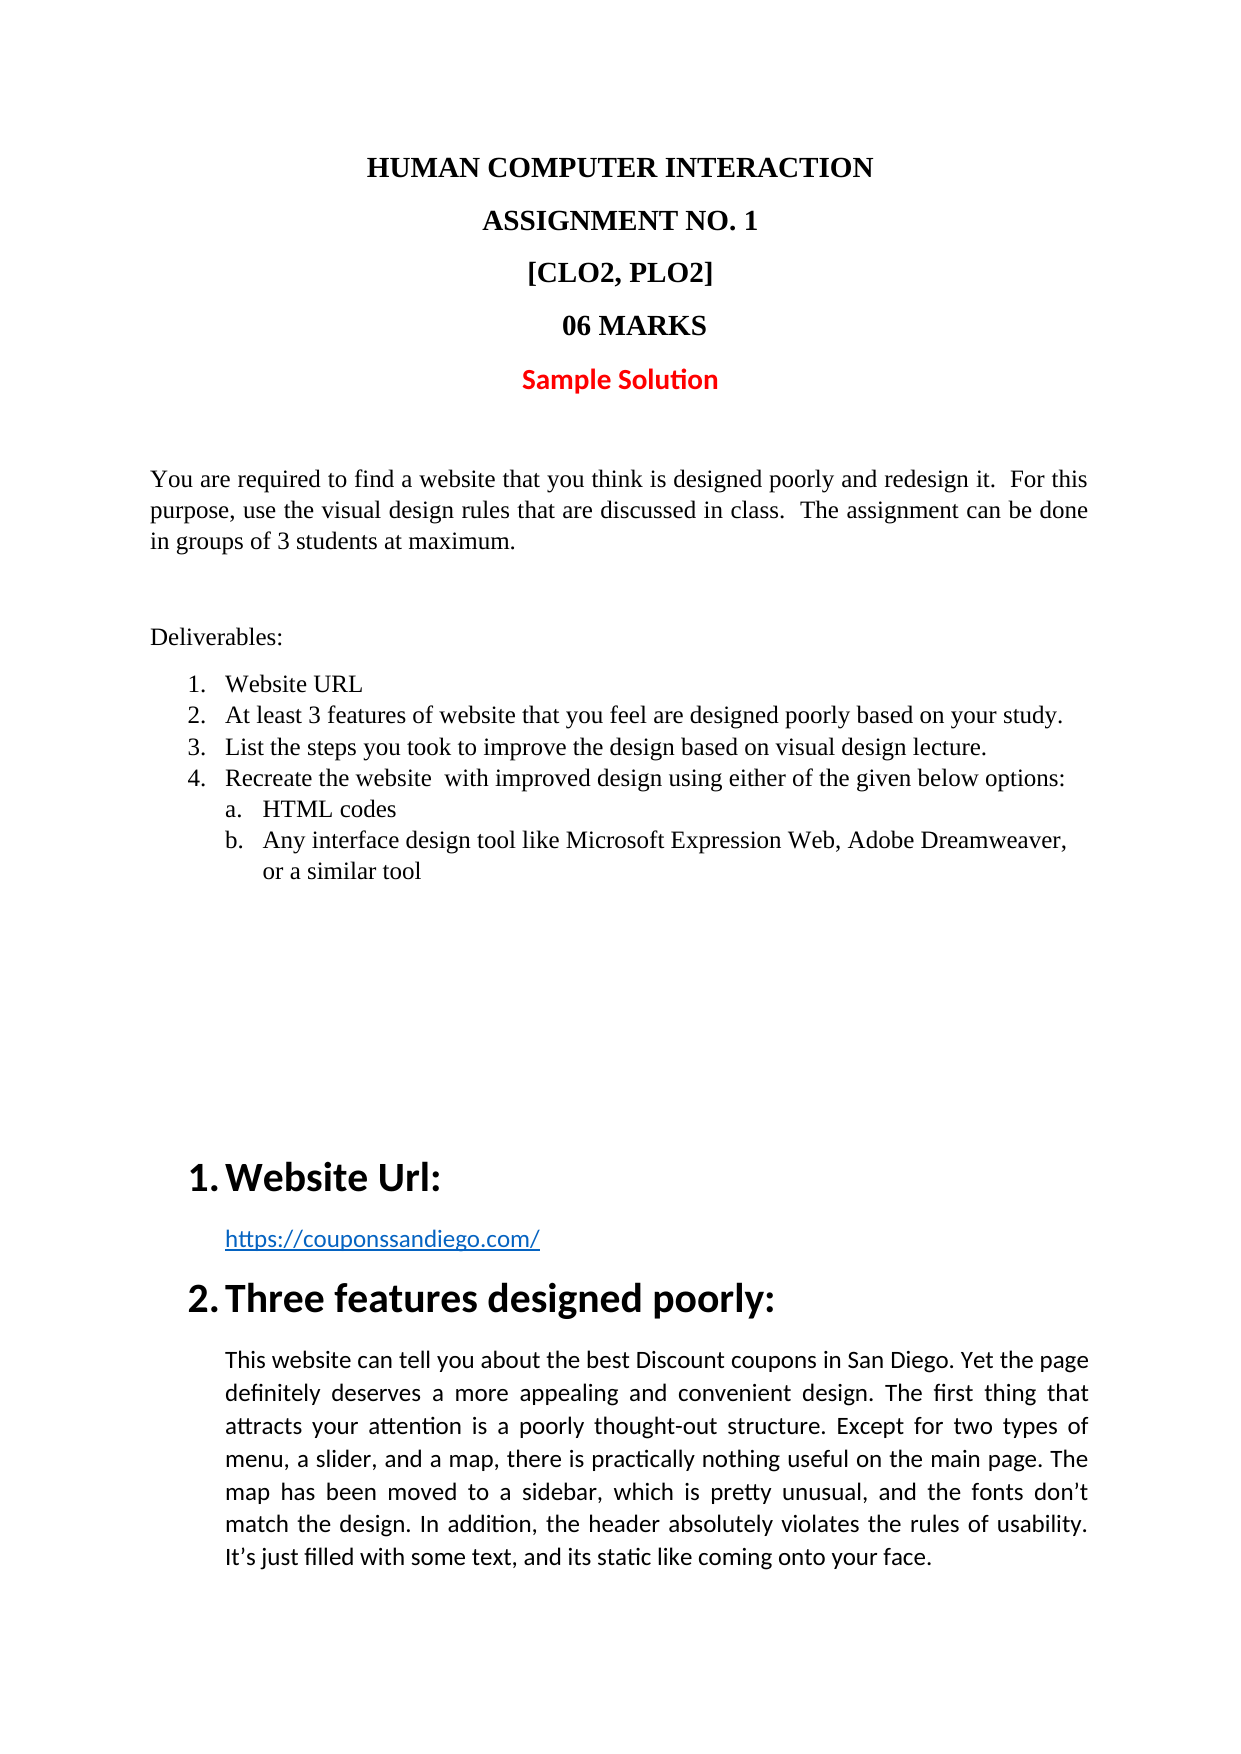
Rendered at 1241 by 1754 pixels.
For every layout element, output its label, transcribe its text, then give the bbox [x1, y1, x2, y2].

text ASSIGNMENT NO. 1 [150, 203, 1090, 236]
text [CLO2, PLO2] [150, 256, 1090, 289]
text Deliverables: [150, 622, 1090, 651]
text https://couponssandiego.com/ [150, 1223, 1090, 1253]
text Sample Solution [150, 361, 1090, 397]
text You are required to find a website that you think is designed poorly and redesign it. For this purpose, use the visual design rules that are discussed in class. The assignment can be done in groups of 3 students at maximum. [150, 464, 1090, 555]
text 06 MARKS [150, 308, 1090, 342]
list List the steps you took to improve the design based on visual design lecture. [187, 732, 1090, 760]
list HTML codes [225, 794, 1090, 822]
list Recreate the website with improved design using either of the given below options: [187, 763, 1090, 791]
list Website URL [187, 669, 1090, 698]
list At least 3 features of website that you feel are designed poorly based on your study. [187, 701, 1090, 729]
list Three features designed poorly: [187, 1272, 1090, 1323]
list Website Url: [187, 1151, 1090, 1202]
text HUMAN COMPUTER INTERACTION [150, 150, 1090, 183]
list Any interface design tool like Microsoft Expression Web, Adobe Dreamweaver, or a similar tool [225, 825, 1090, 884]
text This website can tell you about the best Discount coupons in San Diego. Yet the page definitely deserves a more appealing and convenient design. The first thing that attracts your attention is a poorly thought-out structure. Except for two types of menu, a slider, and a map, there is practically nothing useful on the main page. The map has been moved to a sidebar, which is pretty unusual, and the fonts don’t match the design. In addition, the header absolutely violates the rules of usability. It’s just filled with some text, and its static like coming onto your face. [225, 1344, 1090, 1572]
